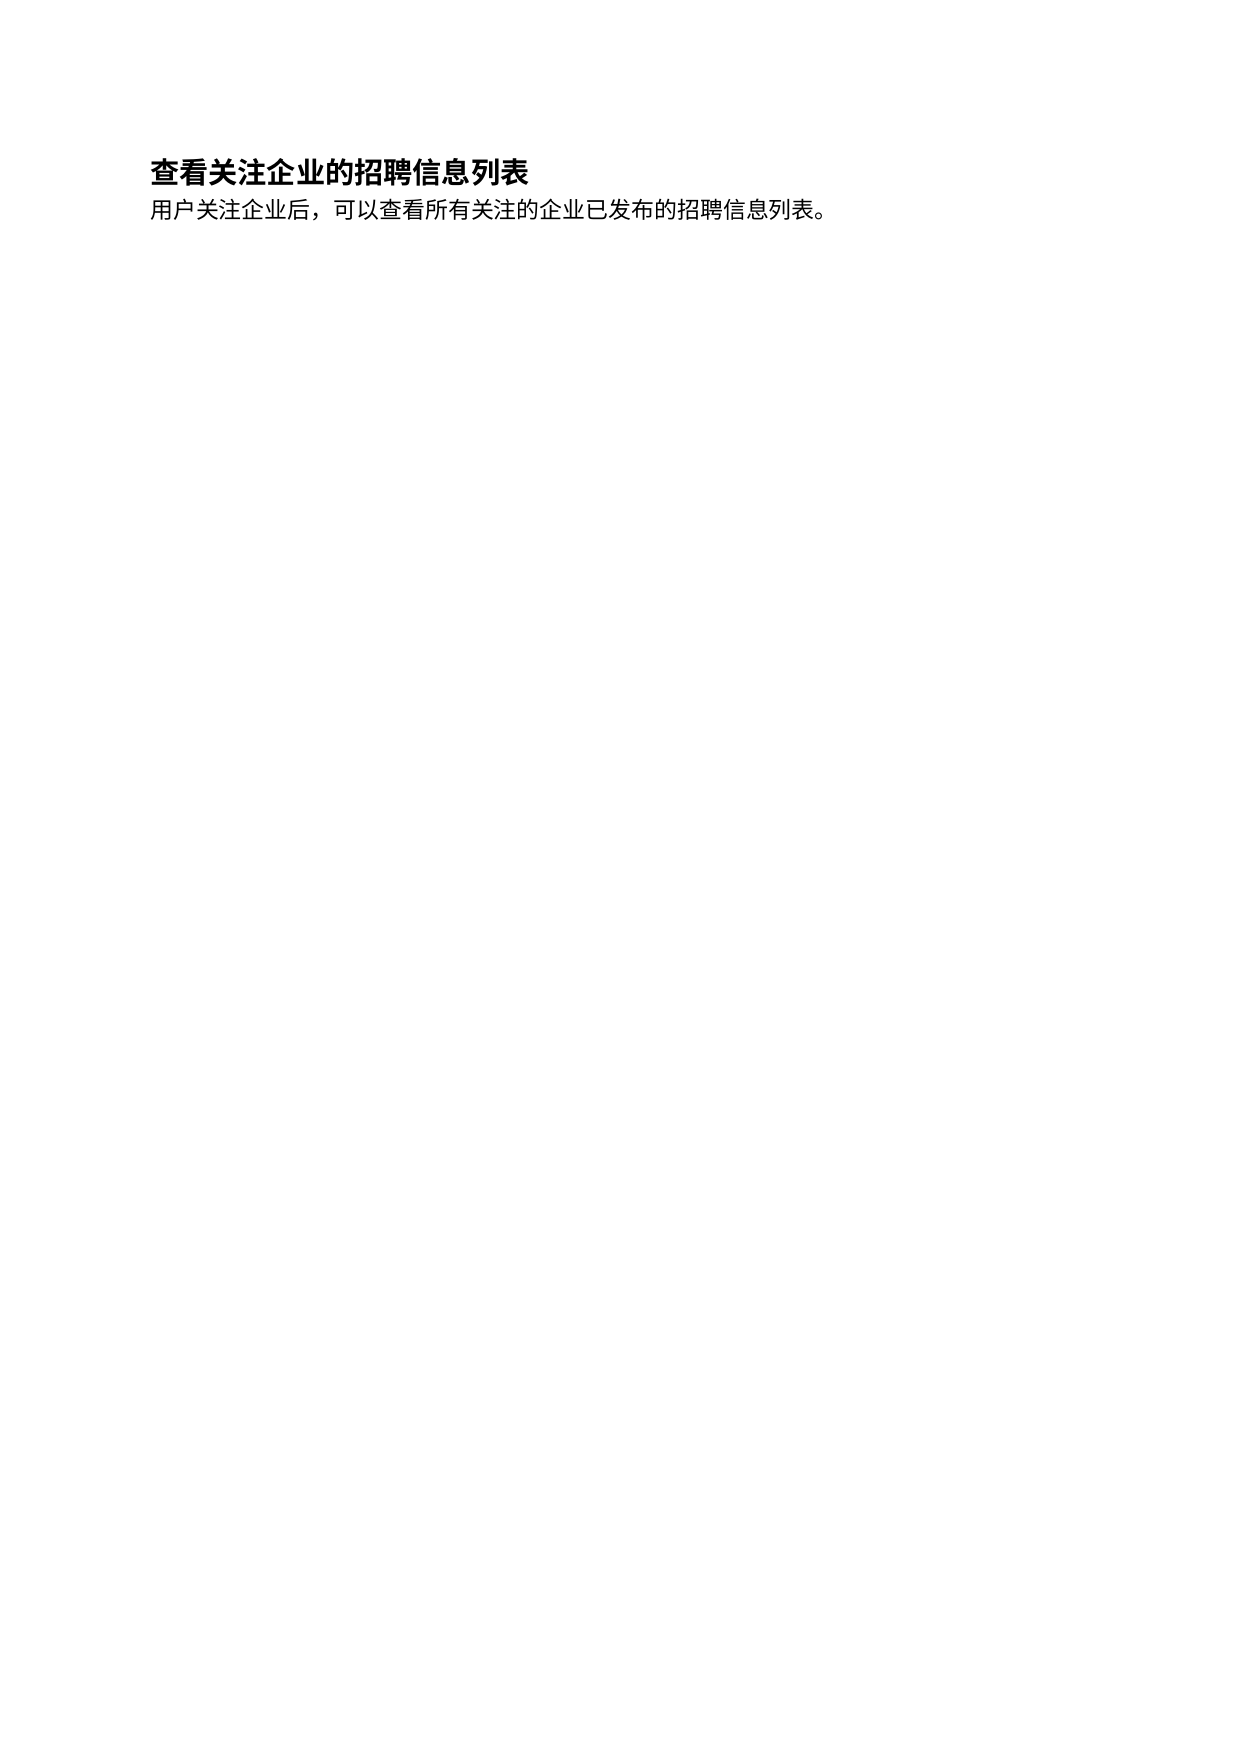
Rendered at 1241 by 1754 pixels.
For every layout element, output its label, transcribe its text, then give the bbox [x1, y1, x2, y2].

text 用户关注企业后，可以查看所有关注的企业已发布的招聘信息列表。 [150, 192, 1090, 226]
